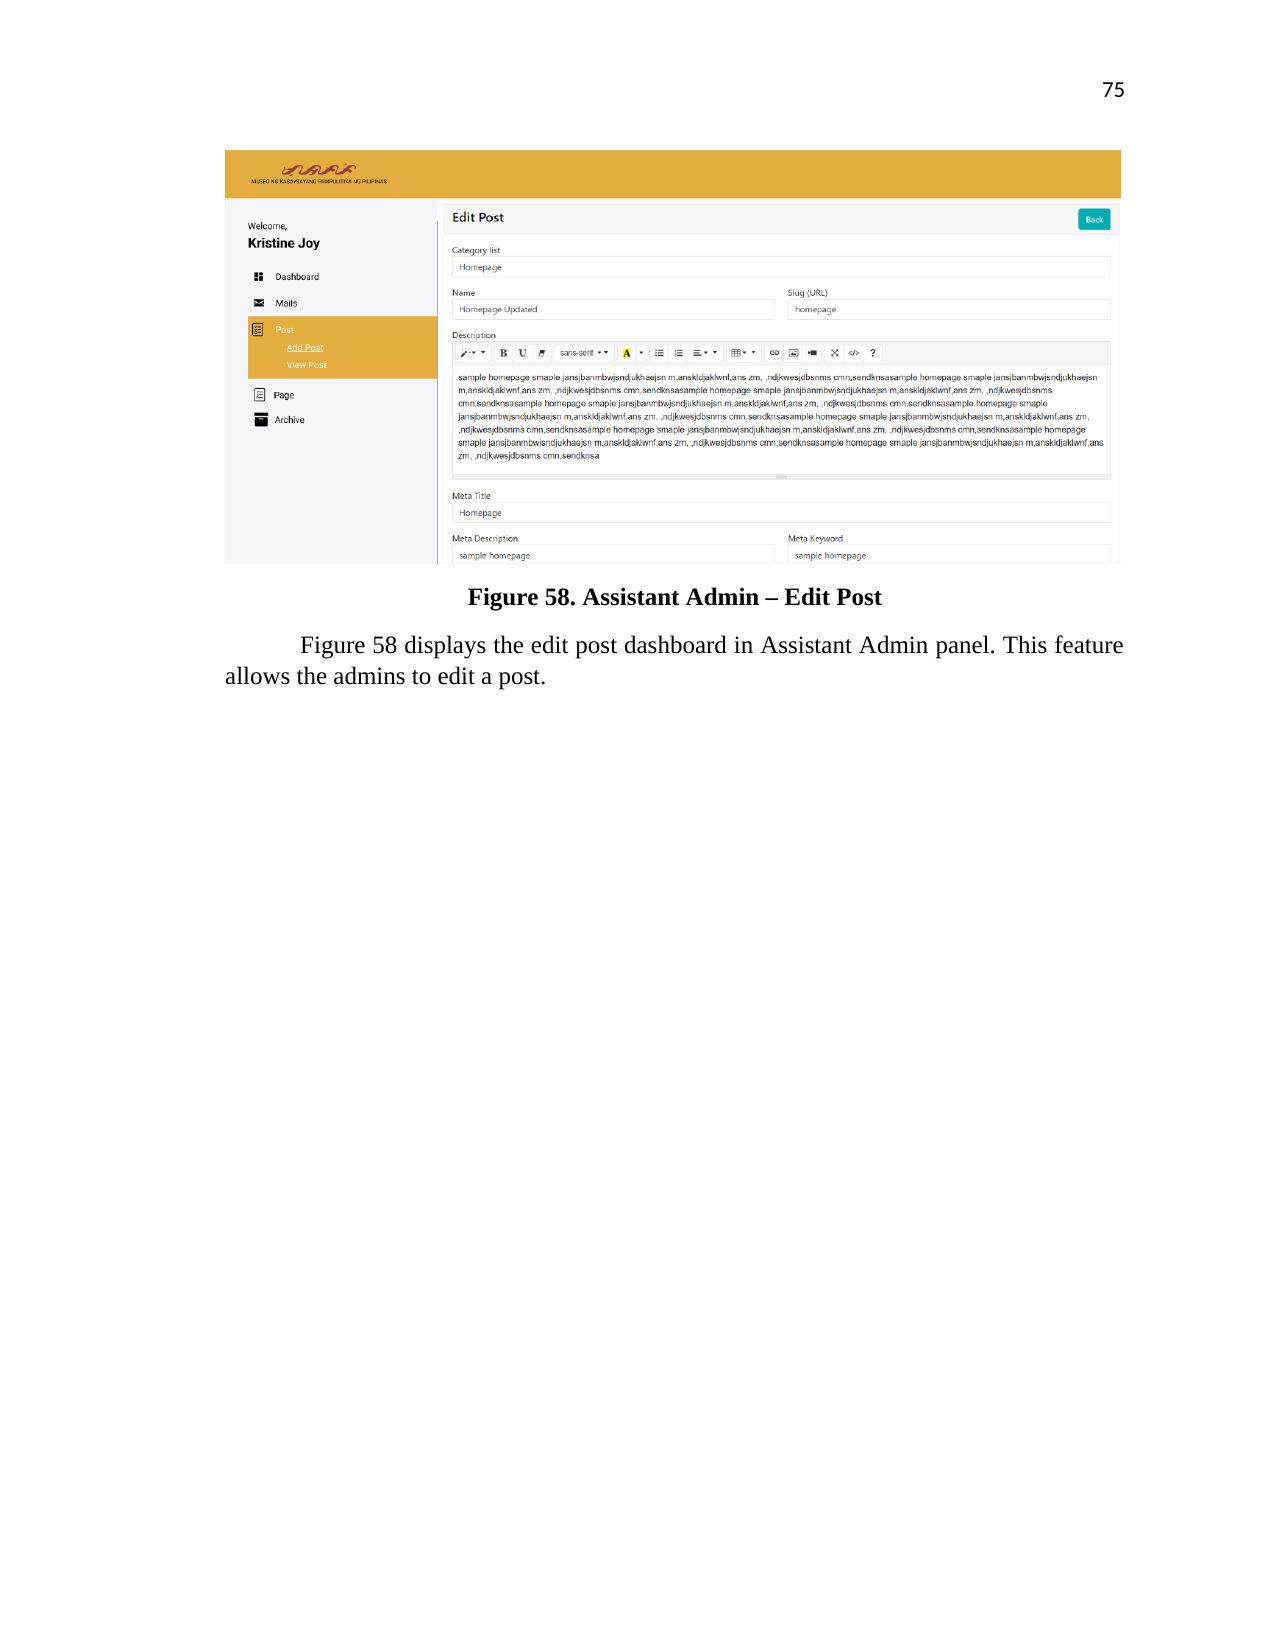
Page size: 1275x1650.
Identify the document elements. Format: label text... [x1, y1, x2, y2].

text Figure 58 displays the edit post dashboard in Assistant Admin panel. This feature allows the admins to edit a post. [225, 630, 1125, 690]
picture [225, 150, 1122, 564]
text Figure 58. Assistant Admin – Edit Post [225, 582, 1125, 611]
